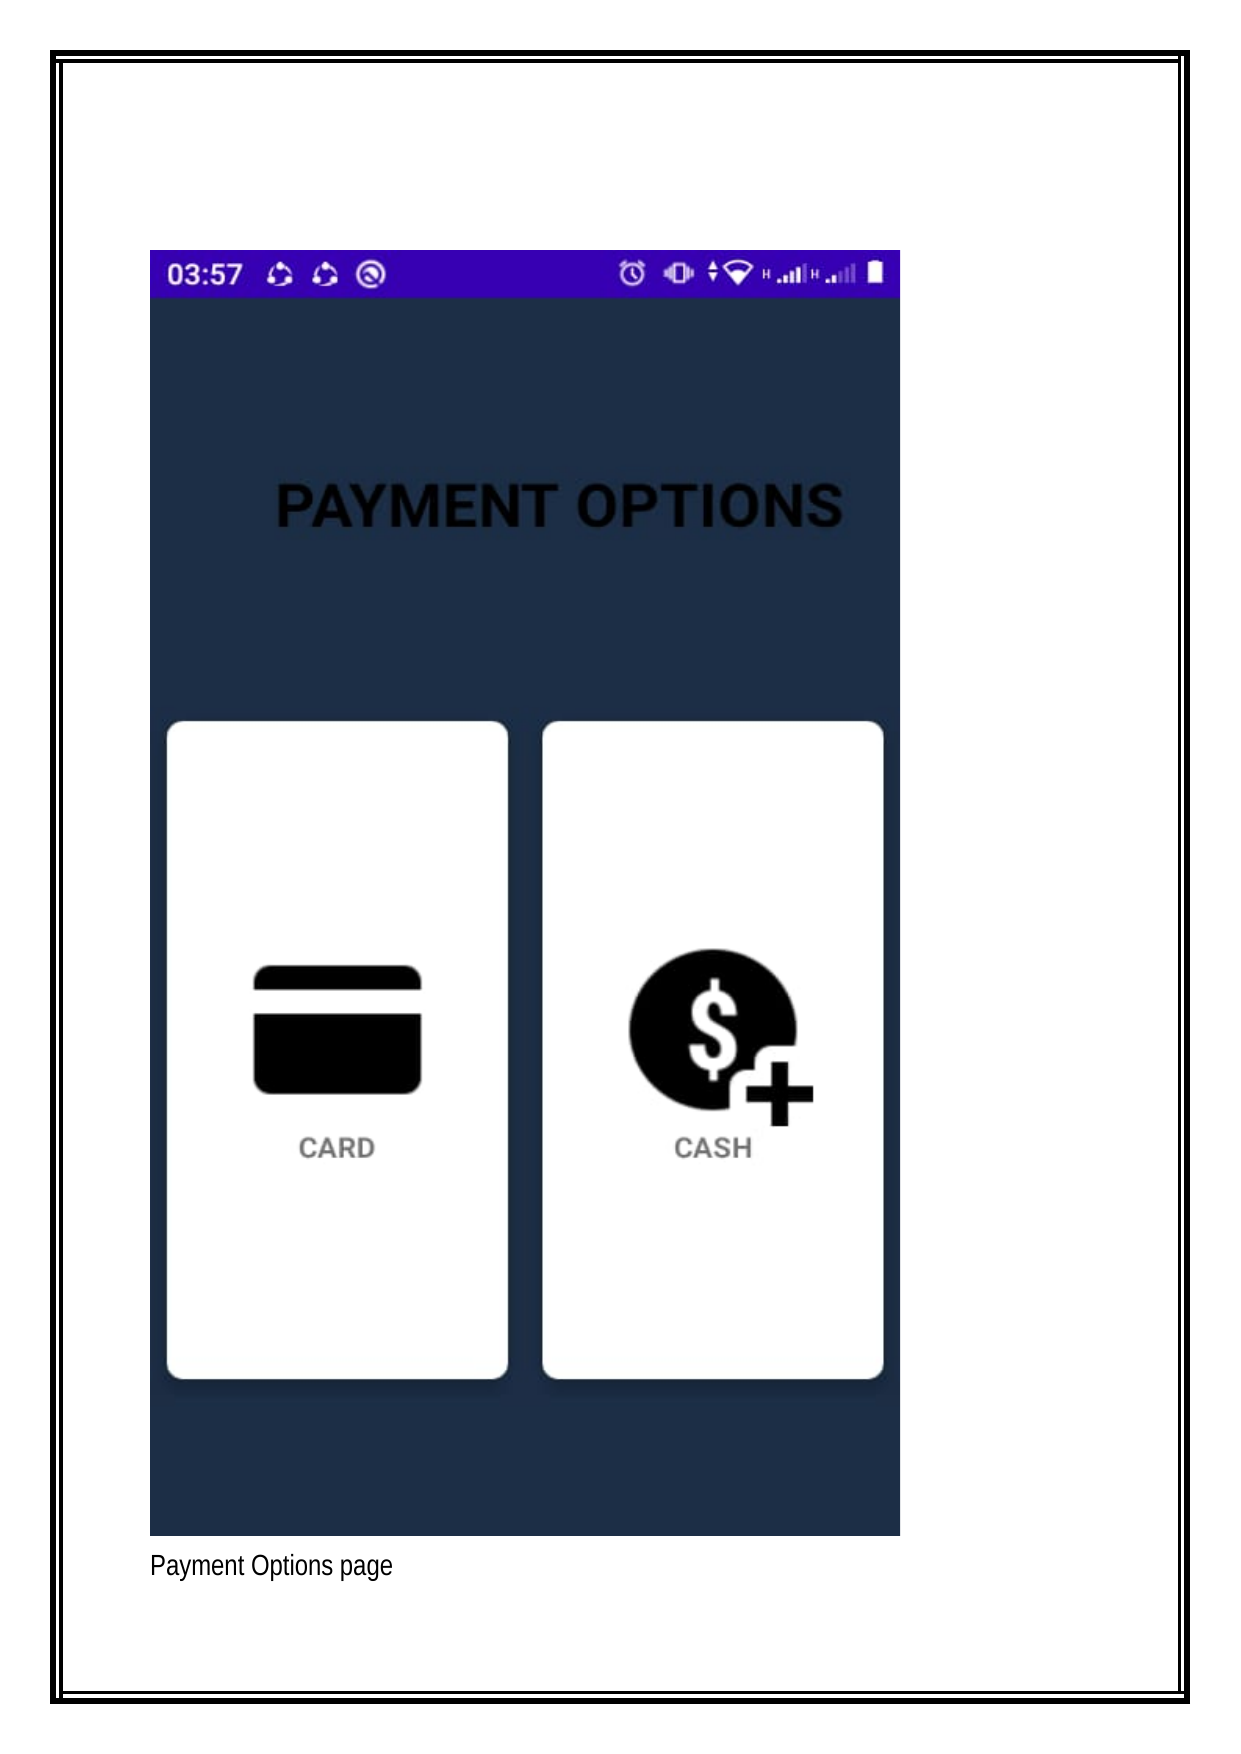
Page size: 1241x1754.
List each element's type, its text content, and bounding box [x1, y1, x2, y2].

picture [150, 250, 901, 1536]
text Payment Options page [150, 1548, 1090, 1582]
